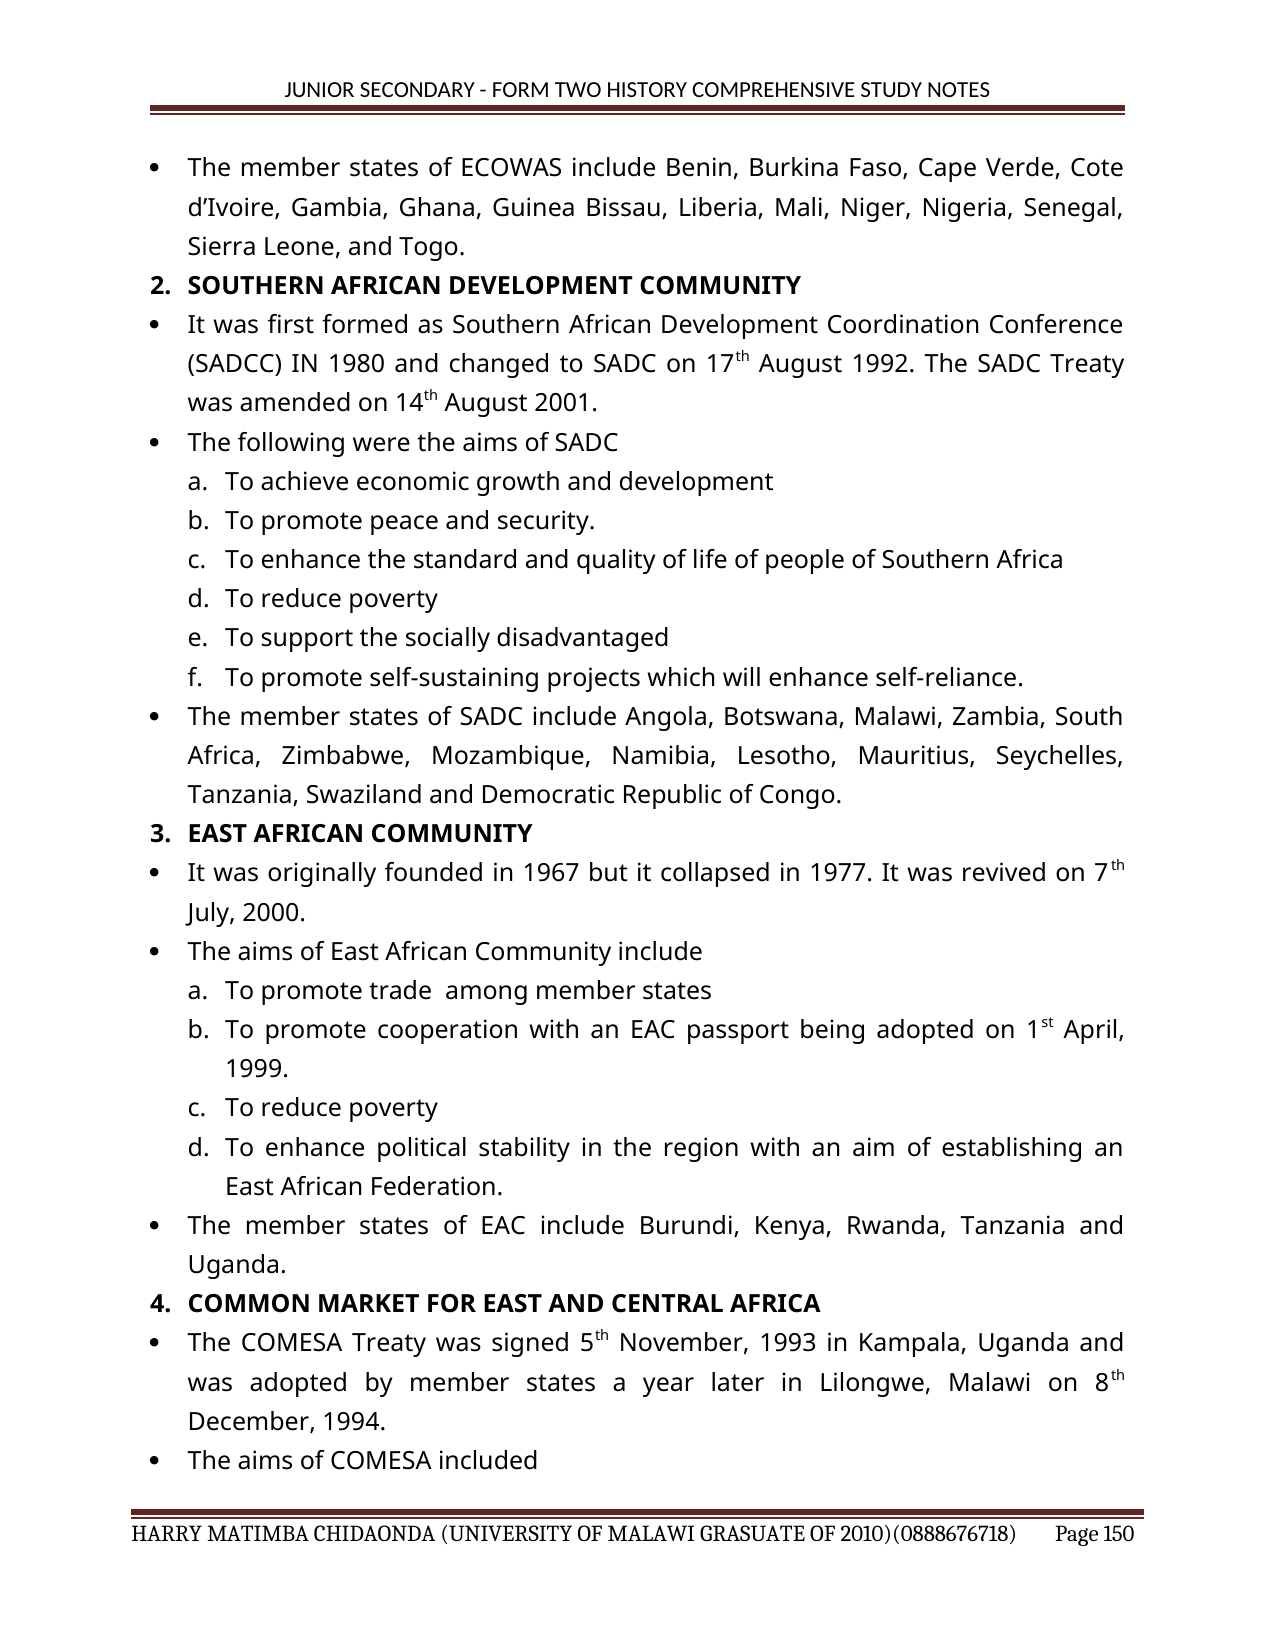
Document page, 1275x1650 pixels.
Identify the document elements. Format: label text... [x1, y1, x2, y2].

list The aims of COMESA included [150, 1442, 1125, 1477]
list To enhance the standard and quality of life of people of Southern Africa [187, 542, 1125, 576]
list SOUTHERN AFRICAN DEVELOPMENT COMMUNITY [150, 267, 1125, 302]
list To support the socially disadvantaged [187, 620, 1125, 654]
list The member states of EAC include Burundi, Kenya, Rwanda, Tanzania and Uganda. [150, 1207, 1125, 1281]
list To promote trade among member states [187, 972, 1125, 1007]
list The aims of East African Community include [150, 933, 1125, 967]
list COMMON MARKET FOR EAST AND CENTRAL AFRICA [150, 1286, 1125, 1320]
list To promote self-sustaining projects which will enhance self-reliance. [187, 659, 1125, 693]
list To promote cooperation with an EAC passport being adopted on 1st April, 1999. [187, 1012, 1125, 1085]
list It was originally founded in 1967 but it collapsed in 1977. It was revived on 7th July, 2000. [150, 855, 1125, 928]
list It was first formed as Southern African Development Coordination Conference (SADCC) IN 1980 and changed to SADC on 17th August 1992. The SADC Treaty was amended on 14th August 2001. [150, 307, 1125, 419]
list The COMESA Treaty was signed 5th November, 1993 in Kampala, Uganda and was adopted by member states a year later in Lilongwe, Malawi on 8th December, 1994. [150, 1325, 1125, 1437]
list To reduce poverty [187, 581, 1125, 615]
list The member states of ECOWAS include Benin, Burkina Faso, Cape Verde, Cote d’Ivoire, Gambia, Ghana, Guinea Bissau, Liberia, Mali, Niger, Nigeria, Senegal, Sierra Leone, and Togo. [150, 150, 1125, 262]
list To reduce poverty [187, 1090, 1125, 1124]
list The member states of SADC include Angola, Botswana, Malawi, Zambia, South Africa, Zimbabwe, Mozambique, Namibia, Lesotho, Mauritius, Seychelles, Tanzania, Swaziland and Democratic Republic of Congo. [150, 698, 1125, 811]
list To achieve economic growth and development [187, 463, 1125, 497]
list To promote peace and security. [187, 502, 1125, 537]
list To enhance political stability in the region with an aim of establishing an East African Federation. [187, 1129, 1125, 1202]
list EAST AFRICAN COMMUNITY [150, 816, 1125, 850]
list The following were the aims of SADC [150, 424, 1125, 458]
